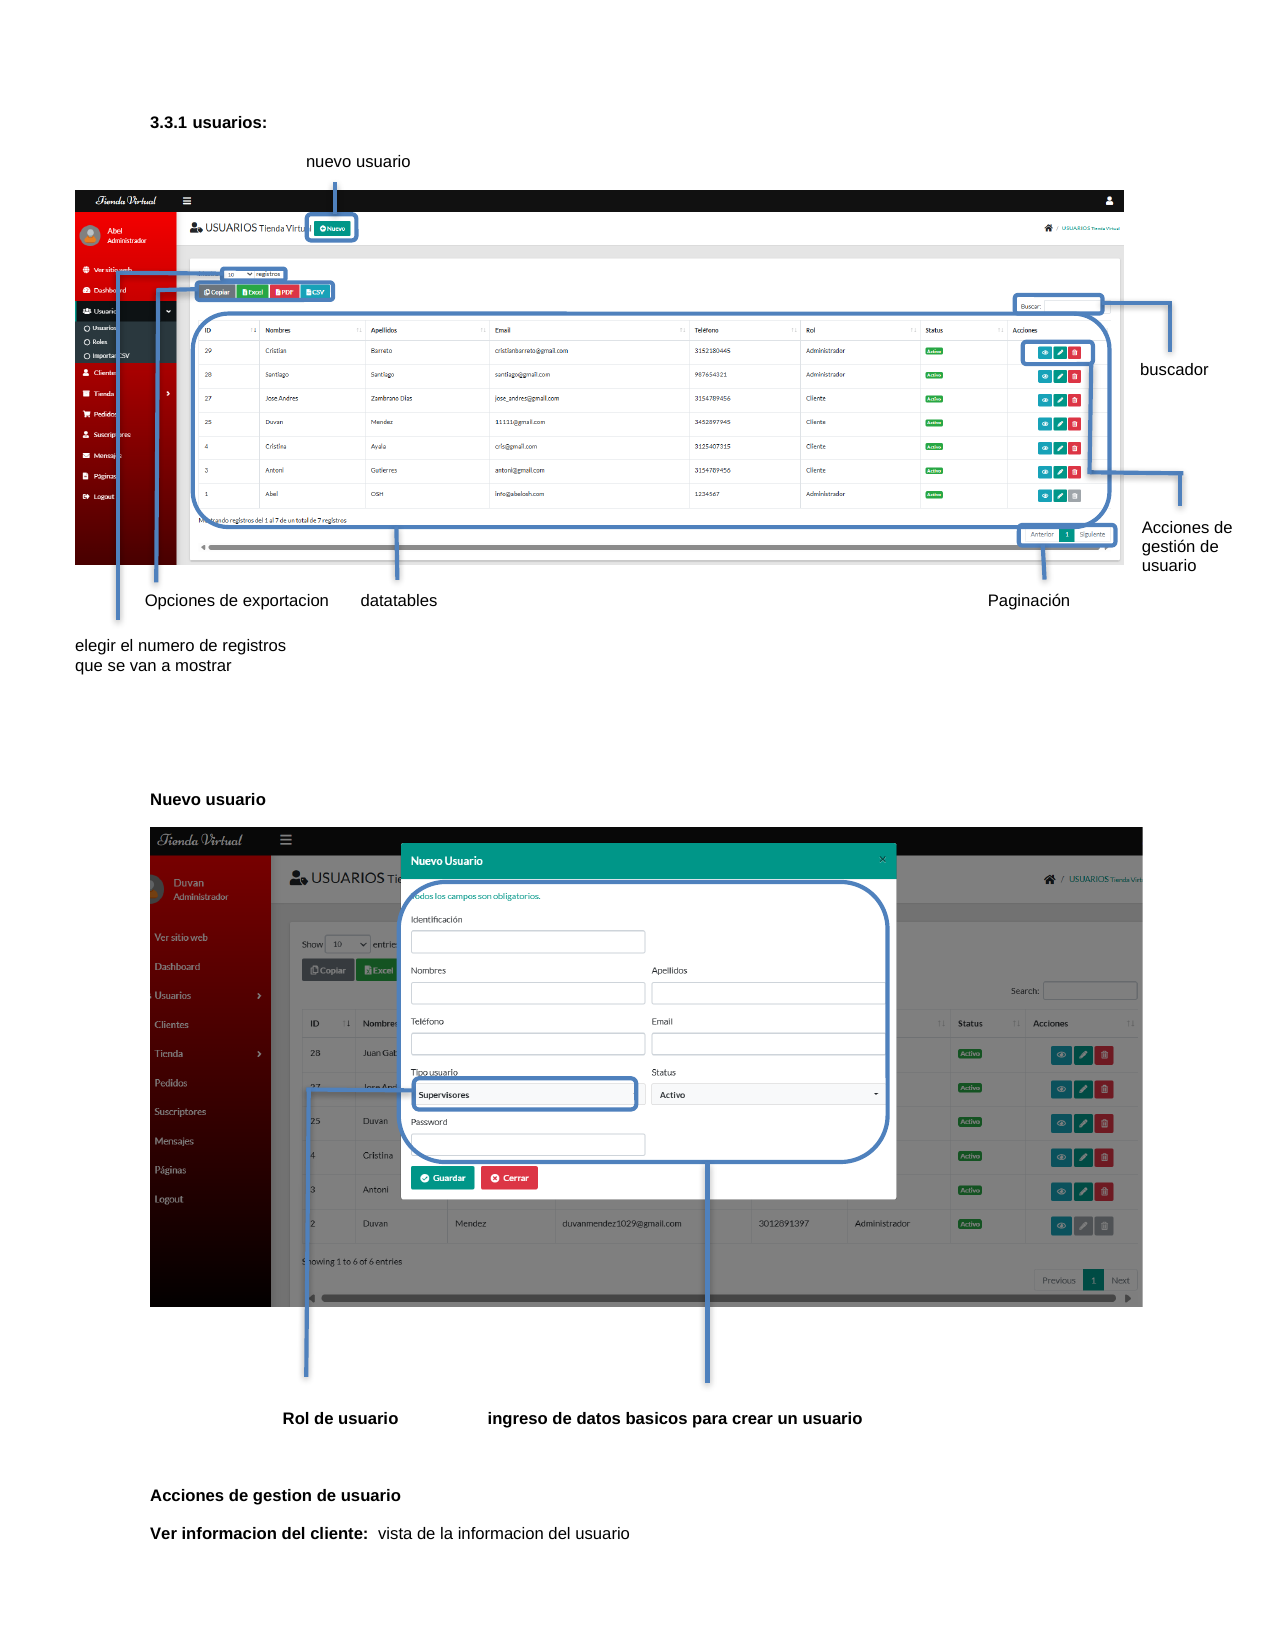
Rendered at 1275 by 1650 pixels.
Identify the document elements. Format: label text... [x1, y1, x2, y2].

text Nuevo usuario [150, 789, 1200, 809]
picture [225, 271, 283, 278]
picture [1046, 475, 1124, 565]
picture [1094, 305, 1124, 470]
picture [399, 530, 1041, 565]
picture [75, 190, 1124, 565]
picture [401, 885, 885, 1159]
picture [1017, 297, 1100, 311]
list nuevo usuario [192, 152, 1200, 171]
text Rol de usuario ingreso de datos basicos para crear un usuario [150, 1409, 1200, 1428]
text Ver informacion del cliente: vista de la informacion del usuario [150, 1524, 1200, 1543]
text Acciones de gestion de usuario [150, 1486, 1200, 1505]
picture [195, 316, 1107, 525]
picture [309, 217, 354, 238]
list usuarios: [150, 113, 1200, 132]
picture [150, 827, 1143, 1307]
picture [120, 275, 219, 565]
picture [1025, 344, 1090, 362]
text elegir el numero de registros que se van a mostrar [75, 636, 1200, 674]
picture [416, 1081, 634, 1107]
picture [1021, 528, 1113, 543]
text Opciones de exportacion datatables Paginación [75, 591, 1200, 636]
picture [199, 285, 331, 297]
picture [309, 1092, 705, 1307]
